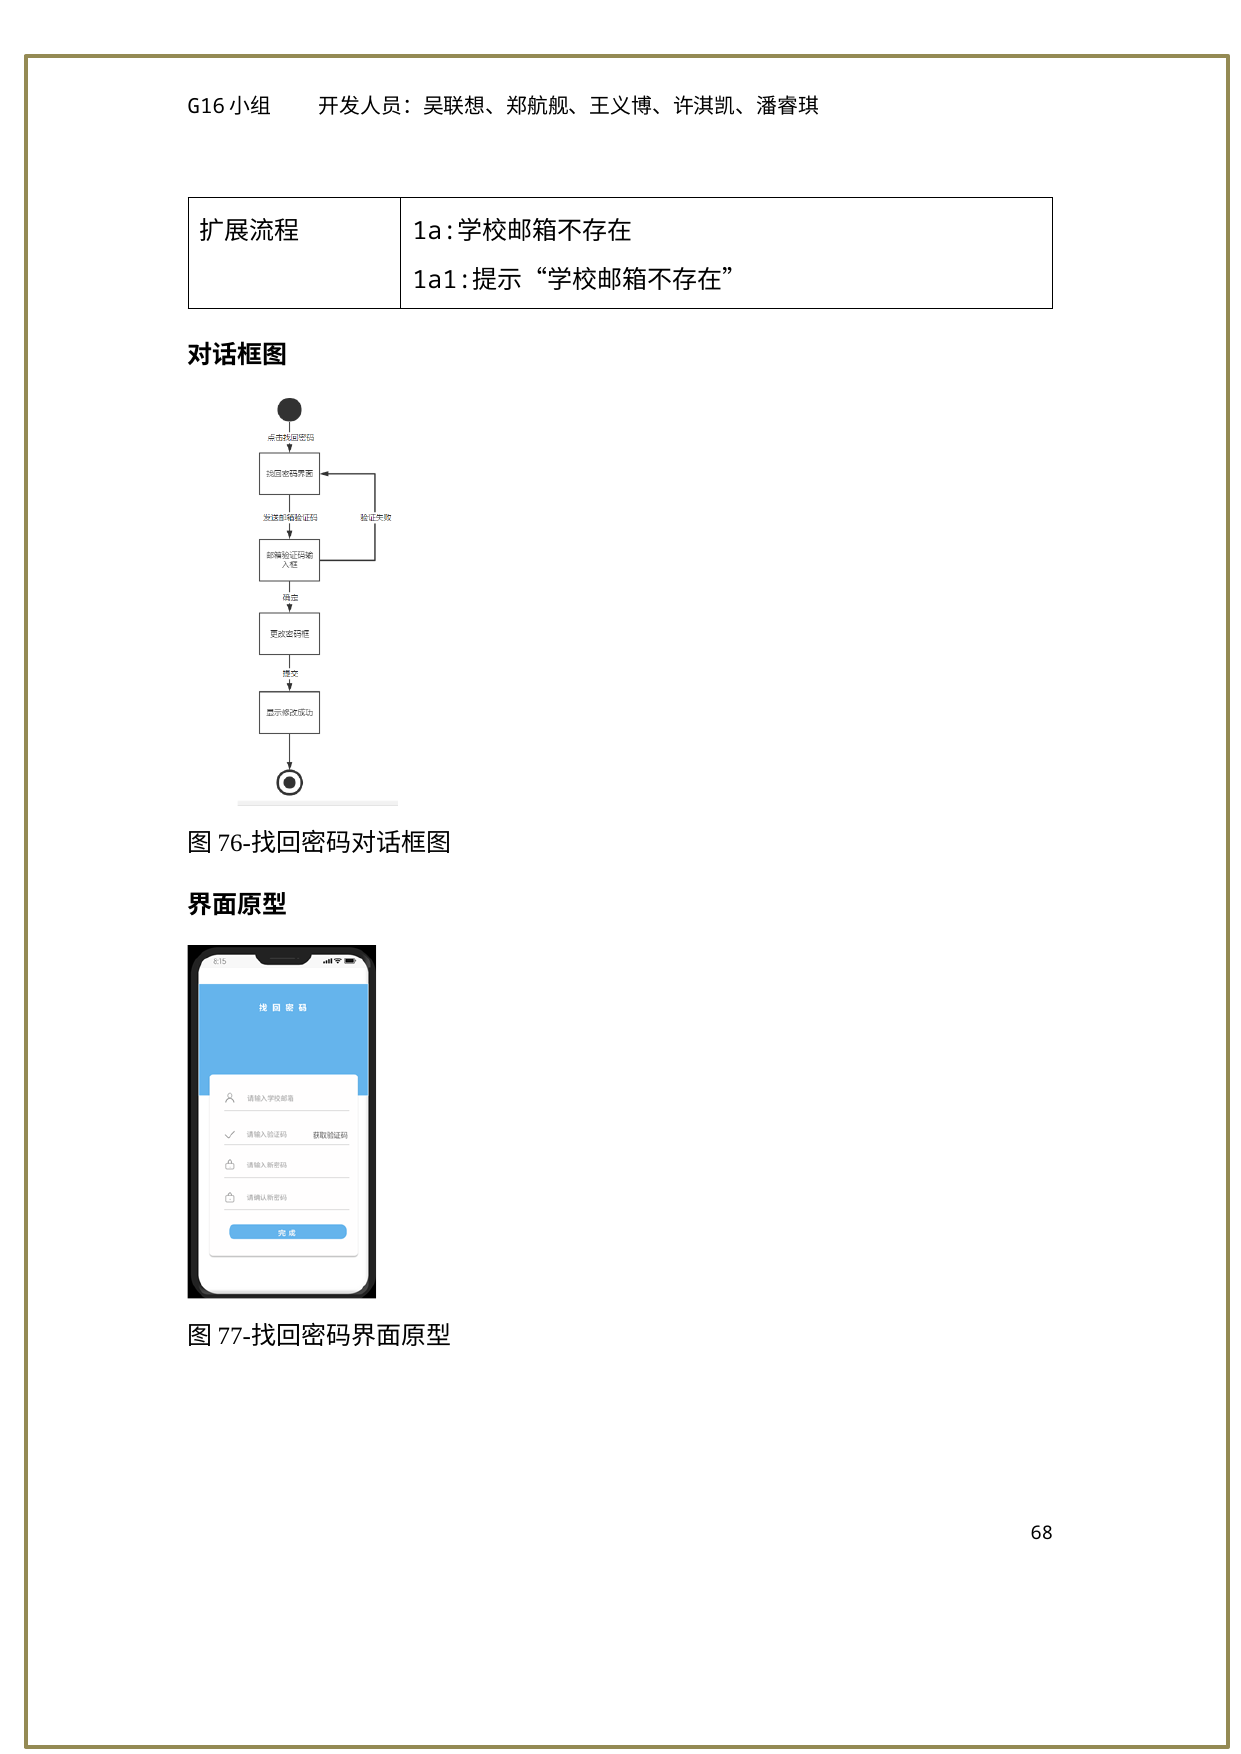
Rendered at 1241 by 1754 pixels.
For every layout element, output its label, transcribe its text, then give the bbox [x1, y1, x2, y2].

table_cell 扩展流程 [189, 198, 400, 308]
picture [237, 394, 398, 806]
table_cell 1a:学校邮箱不存在 1a1:提示“学校邮箱不存在” [401, 198, 1052, 308]
text 图77-找回密码界面原型 [187, 1311, 1053, 1353]
subtitle 界面原型 [187, 885, 1053, 921]
text 图76-找回密码对话框图 [187, 818, 1053, 860]
subtitle 对话框图 [187, 334, 1053, 370]
picture [187, 945, 377, 1299]
